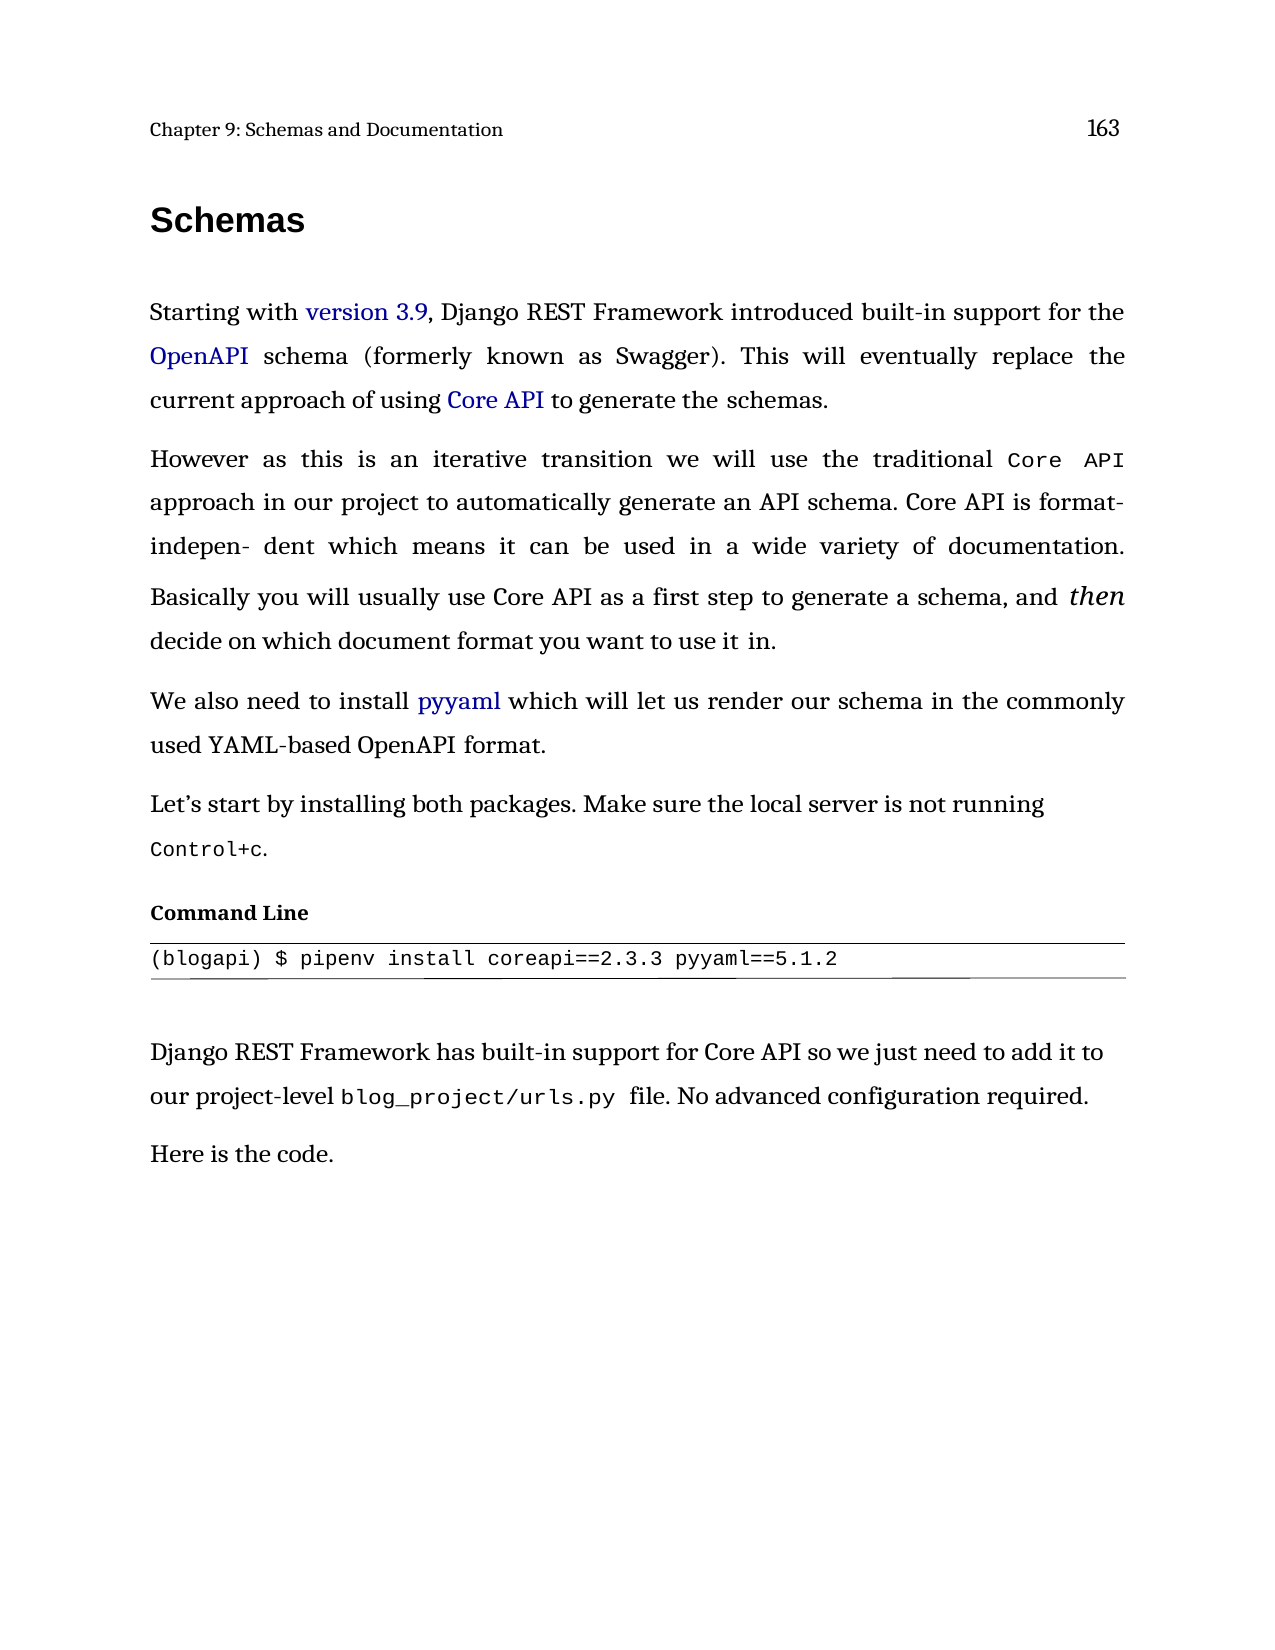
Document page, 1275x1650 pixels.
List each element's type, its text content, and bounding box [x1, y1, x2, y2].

text (blogapi) $ pipenv install coreapi==2.3.3 pyyaml==5.1.2 [150, 948, 1275, 971]
subtitle Schemas [150, 199, 1275, 240]
text We also need to install pyyaml which will let us render our schema in the commonly used YAML-based OpenAPI format. [150, 687, 1125, 759]
text Command Line [150, 899, 1275, 926]
text However as this is an iterative transition we will use the traditional Core API approach in our project to automatically generate an API schema. Core API is format-indepen- dent which means it can be used in a wide variety of documentation. Basically you will usually use Core API as a first step to generate a schema, and then decide on which document format you want to use it in. [150, 444, 1125, 656]
text Django REST Framework has built-in support for Core API so we just need to add it to our project-level blog_project/urls.py file. No advanced configuration required. [150, 1038, 1126, 1111]
text Control+c. [150, 834, 1275, 863]
text Let’s start by installing both packages. Make sure the local server is not running [150, 789, 1275, 818]
text Here is the code. [150, 1140, 1275, 1169]
text Starting with version 3.9, Django REST Framework introduced built-in support for the OpenAPI schema (formerly known as Swagger). This will eventually replace the current approach of using Core API to generate the schemas. [150, 298, 1125, 414]
